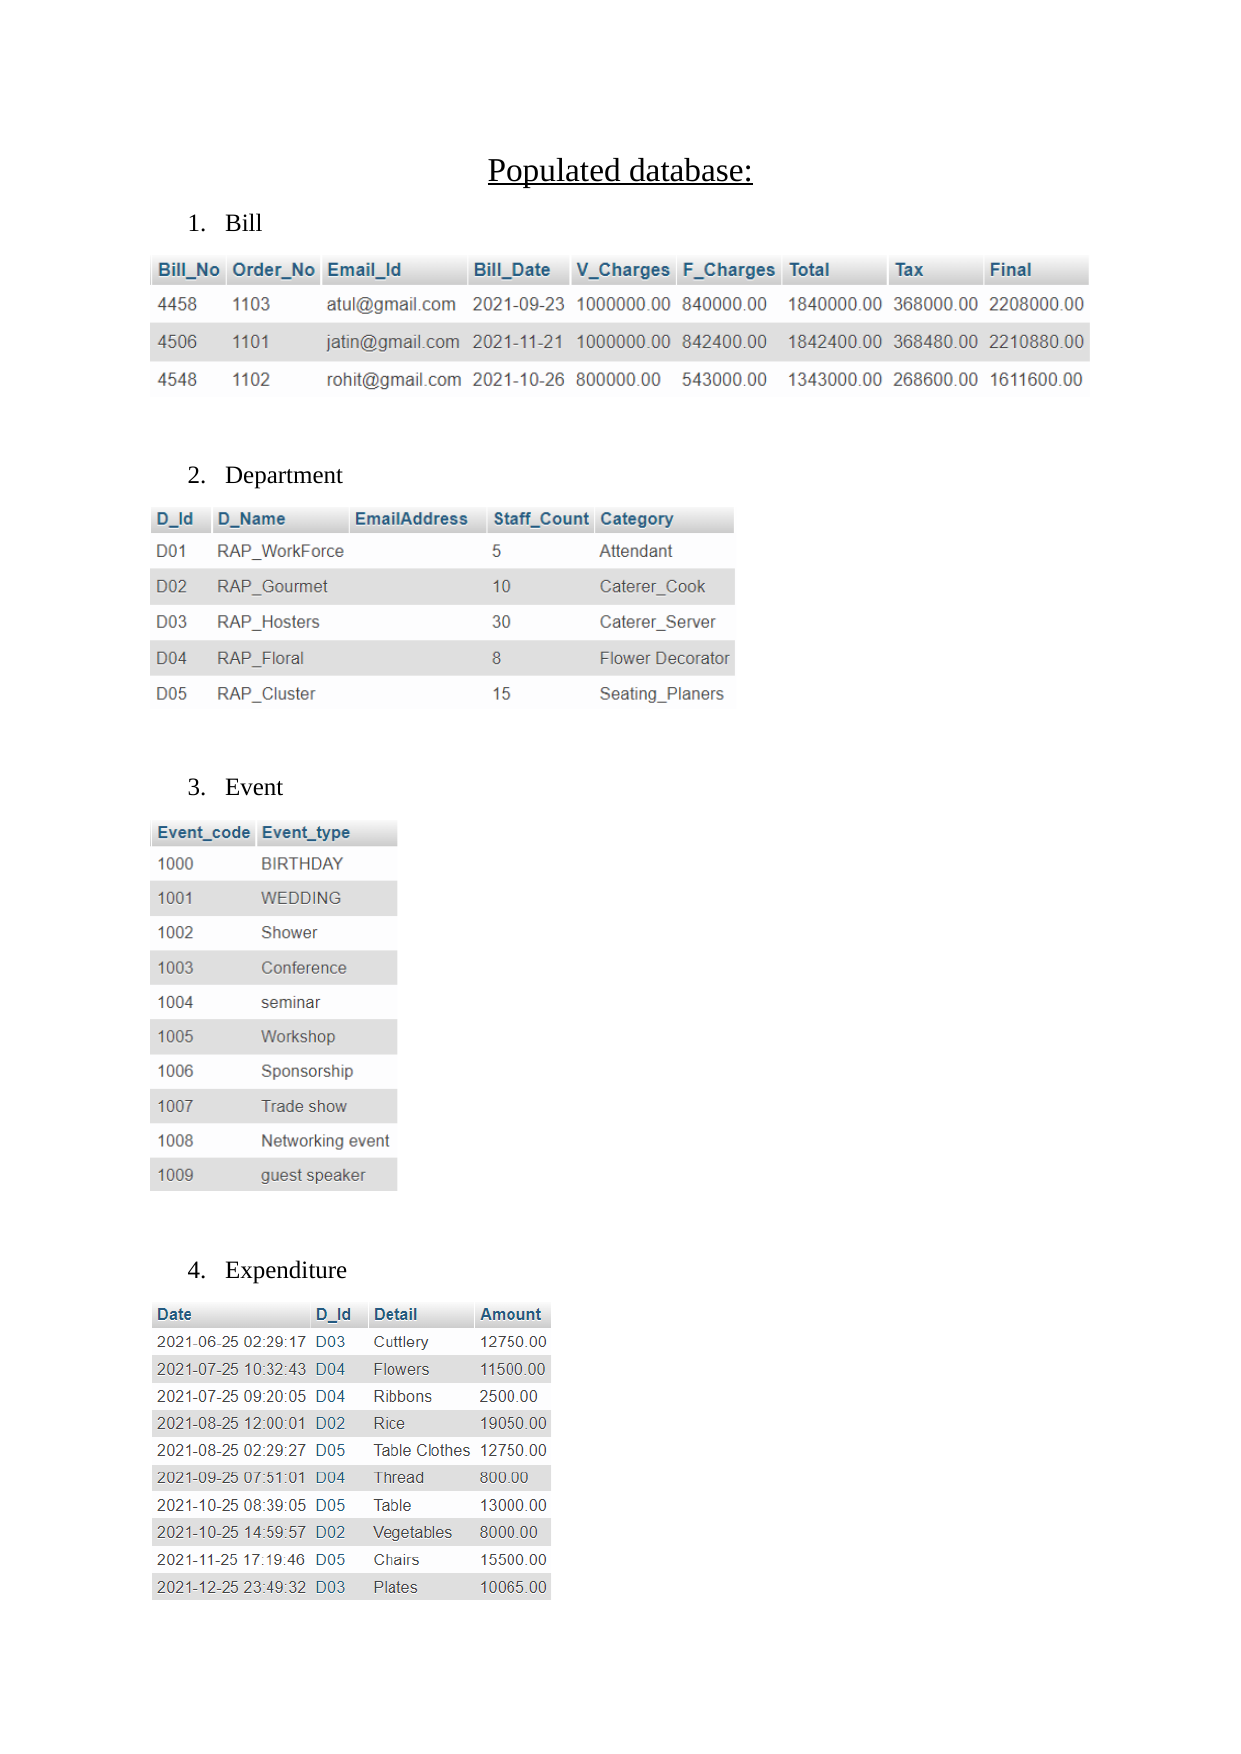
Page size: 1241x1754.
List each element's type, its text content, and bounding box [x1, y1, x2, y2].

picture [150, 820, 398, 1191]
picture [150, 507, 737, 709]
list Event [187, 772, 1090, 801]
list Expenditure [187, 1255, 1090, 1284]
picture [150, 1302, 552, 1600]
list Bill [187, 208, 1090, 237]
picture [150, 255, 1091, 397]
list Department [187, 460, 1090, 489]
text Populated database: [150, 150, 1090, 188]
